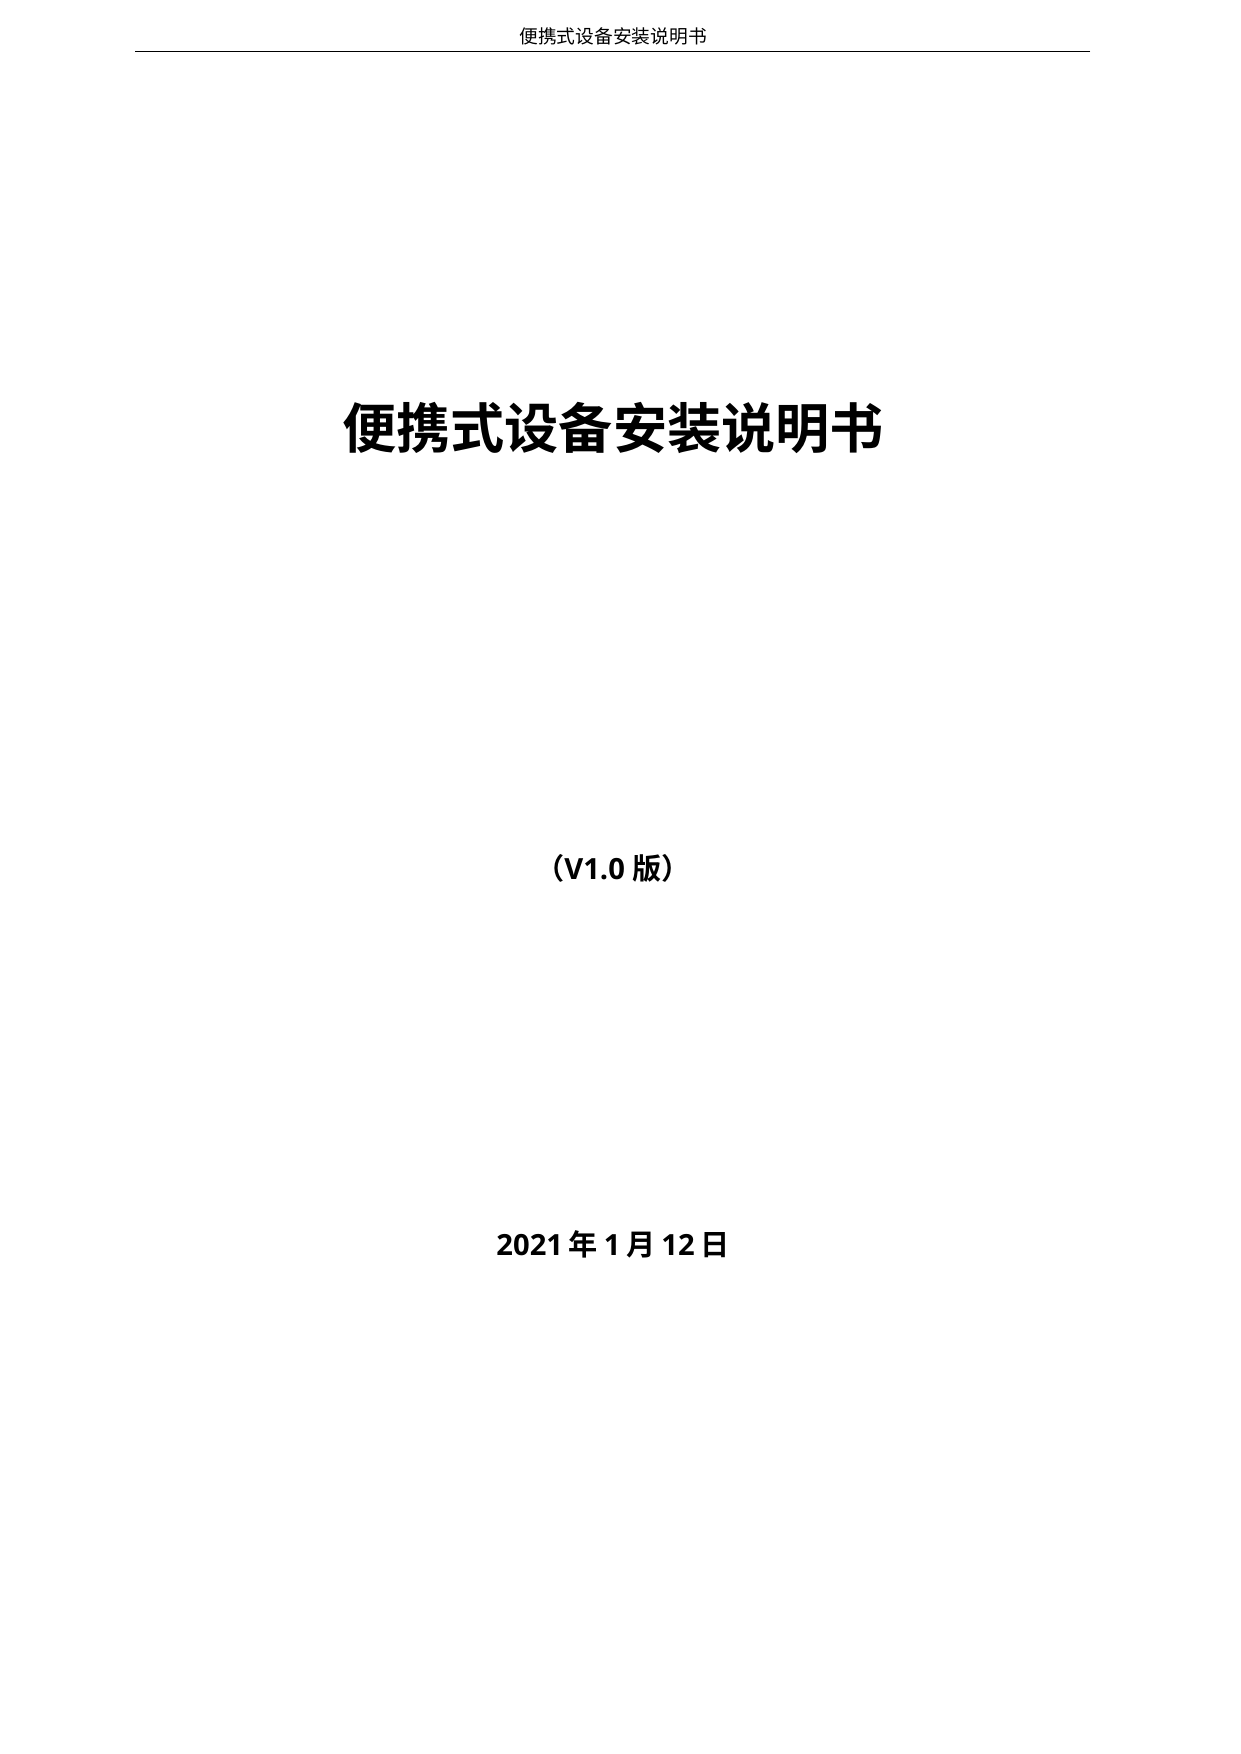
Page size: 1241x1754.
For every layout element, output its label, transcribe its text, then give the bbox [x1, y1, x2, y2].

text 2021年1月12日 [135, 1222, 1090, 1264]
text 便携式设备安装说明书 [135, 386, 1090, 464]
text （V1.0 版） [135, 845, 1090, 888]
